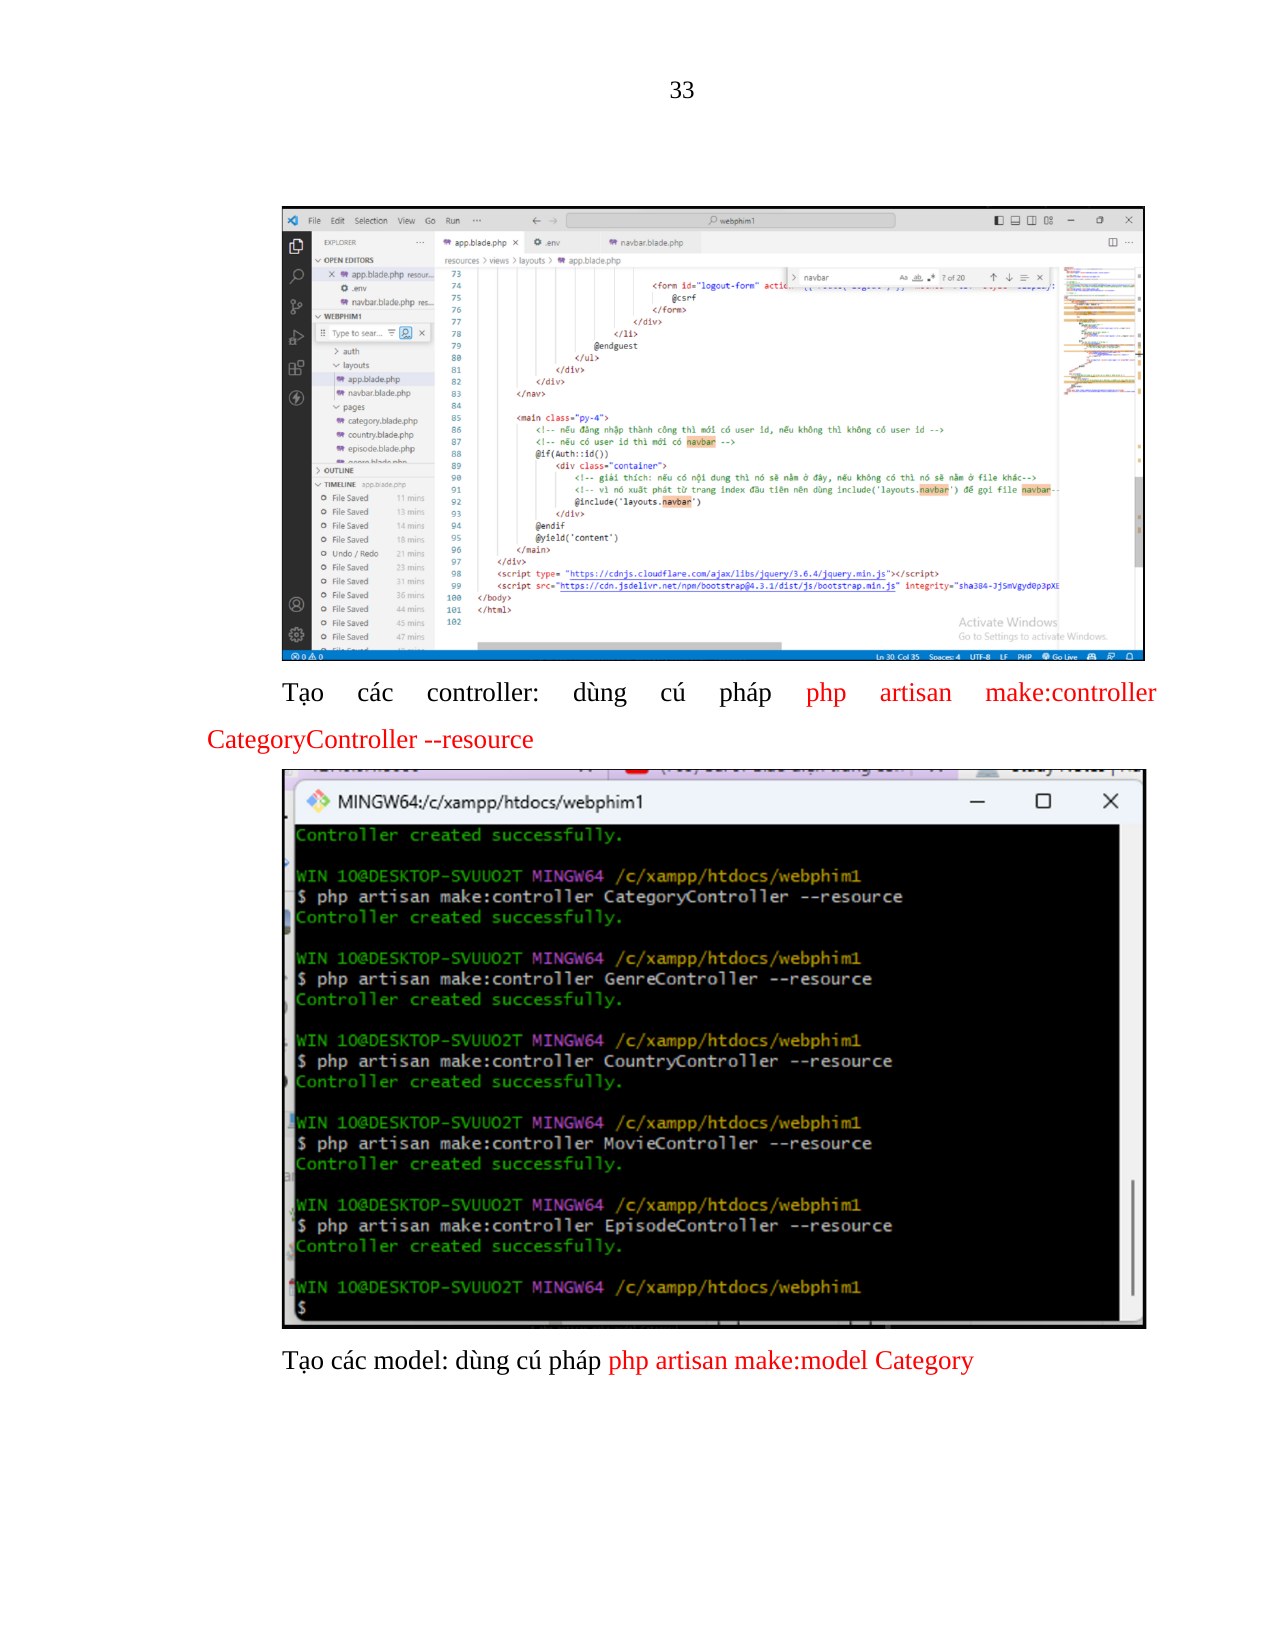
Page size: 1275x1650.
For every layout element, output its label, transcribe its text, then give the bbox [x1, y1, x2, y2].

text Tạo các controller: dùng cú pháp php artisan make:controller CategoryController --resource [207, 676, 1157, 754]
picture [281, 206, 1145, 661]
picture [281, 769, 1147, 1329]
text Tạo các model: dùng cú pháp php artisan make:model Category [207, 1344, 1157, 1376]
